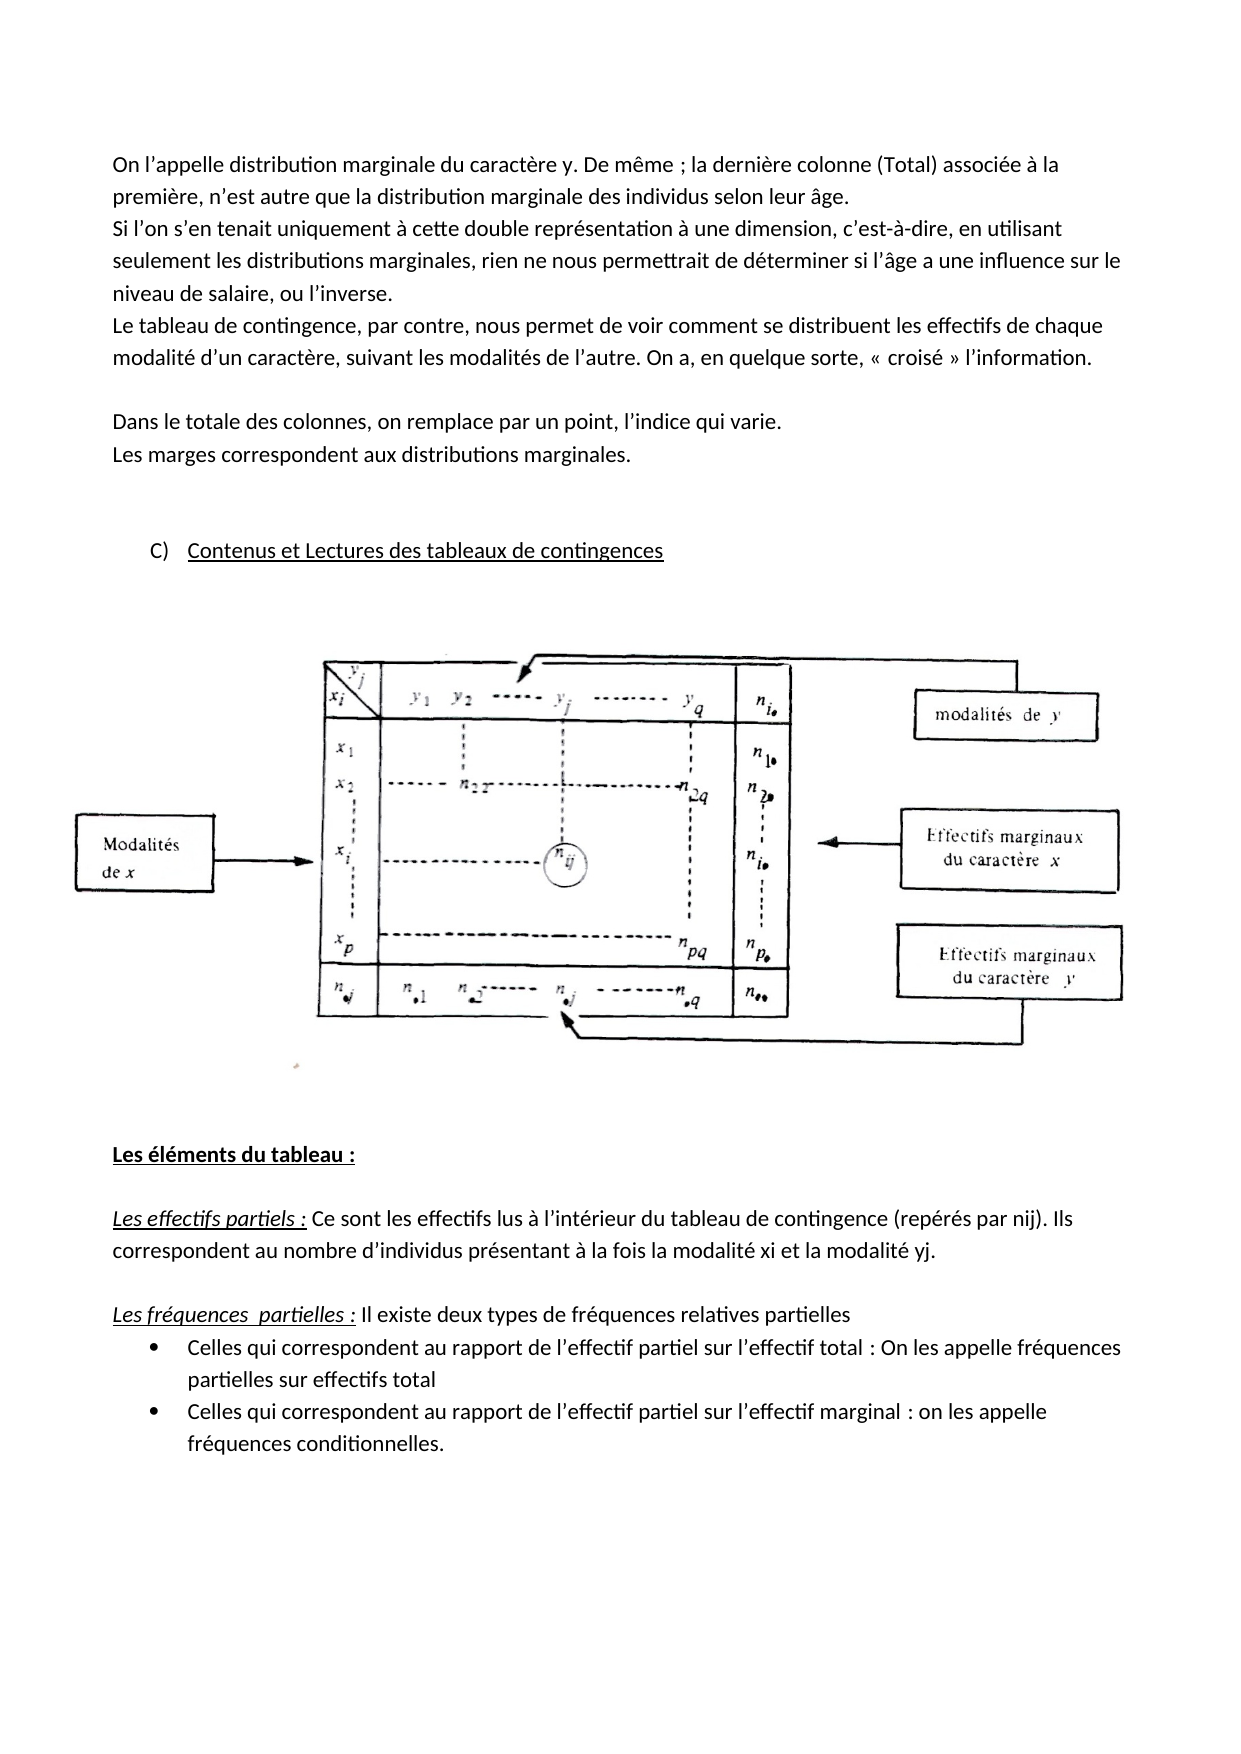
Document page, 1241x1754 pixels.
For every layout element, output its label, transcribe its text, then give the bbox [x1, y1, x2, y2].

list Les éléments du tableau : [112, 1140, 1128, 1168]
list Les fréquences partielles : Il existe deux types de fréquences relatives partielles [112, 1301, 1128, 1329]
list On l’appelle distribution marginale du caractère y. De même ; la dernière colonne (Total) associée à la première, n’est autre que la distribution marginale des individus selon leur âge. [112, 150, 1128, 210]
picture [53, 632, 1128, 1072]
list Si l’on s’en tenait uniquement à cette double représentation à une dimension, c’est-à-dire, en utilisant seulement les distributions marginales, rien ne nous permettrait de déterminer si l’âge a une influence sur le niveau de salaire, ou l’inverse. [112, 214, 1128, 307]
list Dans le totale des colonnes, on remplace par un point, l’indice qui varie. [112, 407, 1128, 436]
list Celles qui correspondent au rapport de l’effectif partiel sur l’effectif marginal : on les appelle fréquences conditionnelles. [150, 1397, 1128, 1457]
list Les effectifs partiels : Ce sont les effectifs lus à l’intérieur du tableau de contingence (repérés par nij). Ils correspondent au nombre d’individus présentant à la fois la modalité xi et la modalité yj. [112, 1204, 1128, 1264]
list Les marges correspondent aux distributions marginales. [112, 440, 1128, 468]
list Contenus et Lectures des tableaux de contingences [150, 536, 1128, 564]
list Le tableau de contingence, par contre, nous permet de voir comment se distribuent les effectifs de chaque modalité d’un caractère, suivant les modalités de l’autre. On a, en quelque sorte, « croisé » l’information. [112, 311, 1128, 371]
list Celles qui correspondent au rapport de l’effectif partiel sur l’effectif total : On les appelle fréquences partielles sur effectifs total [150, 1333, 1128, 1393]
